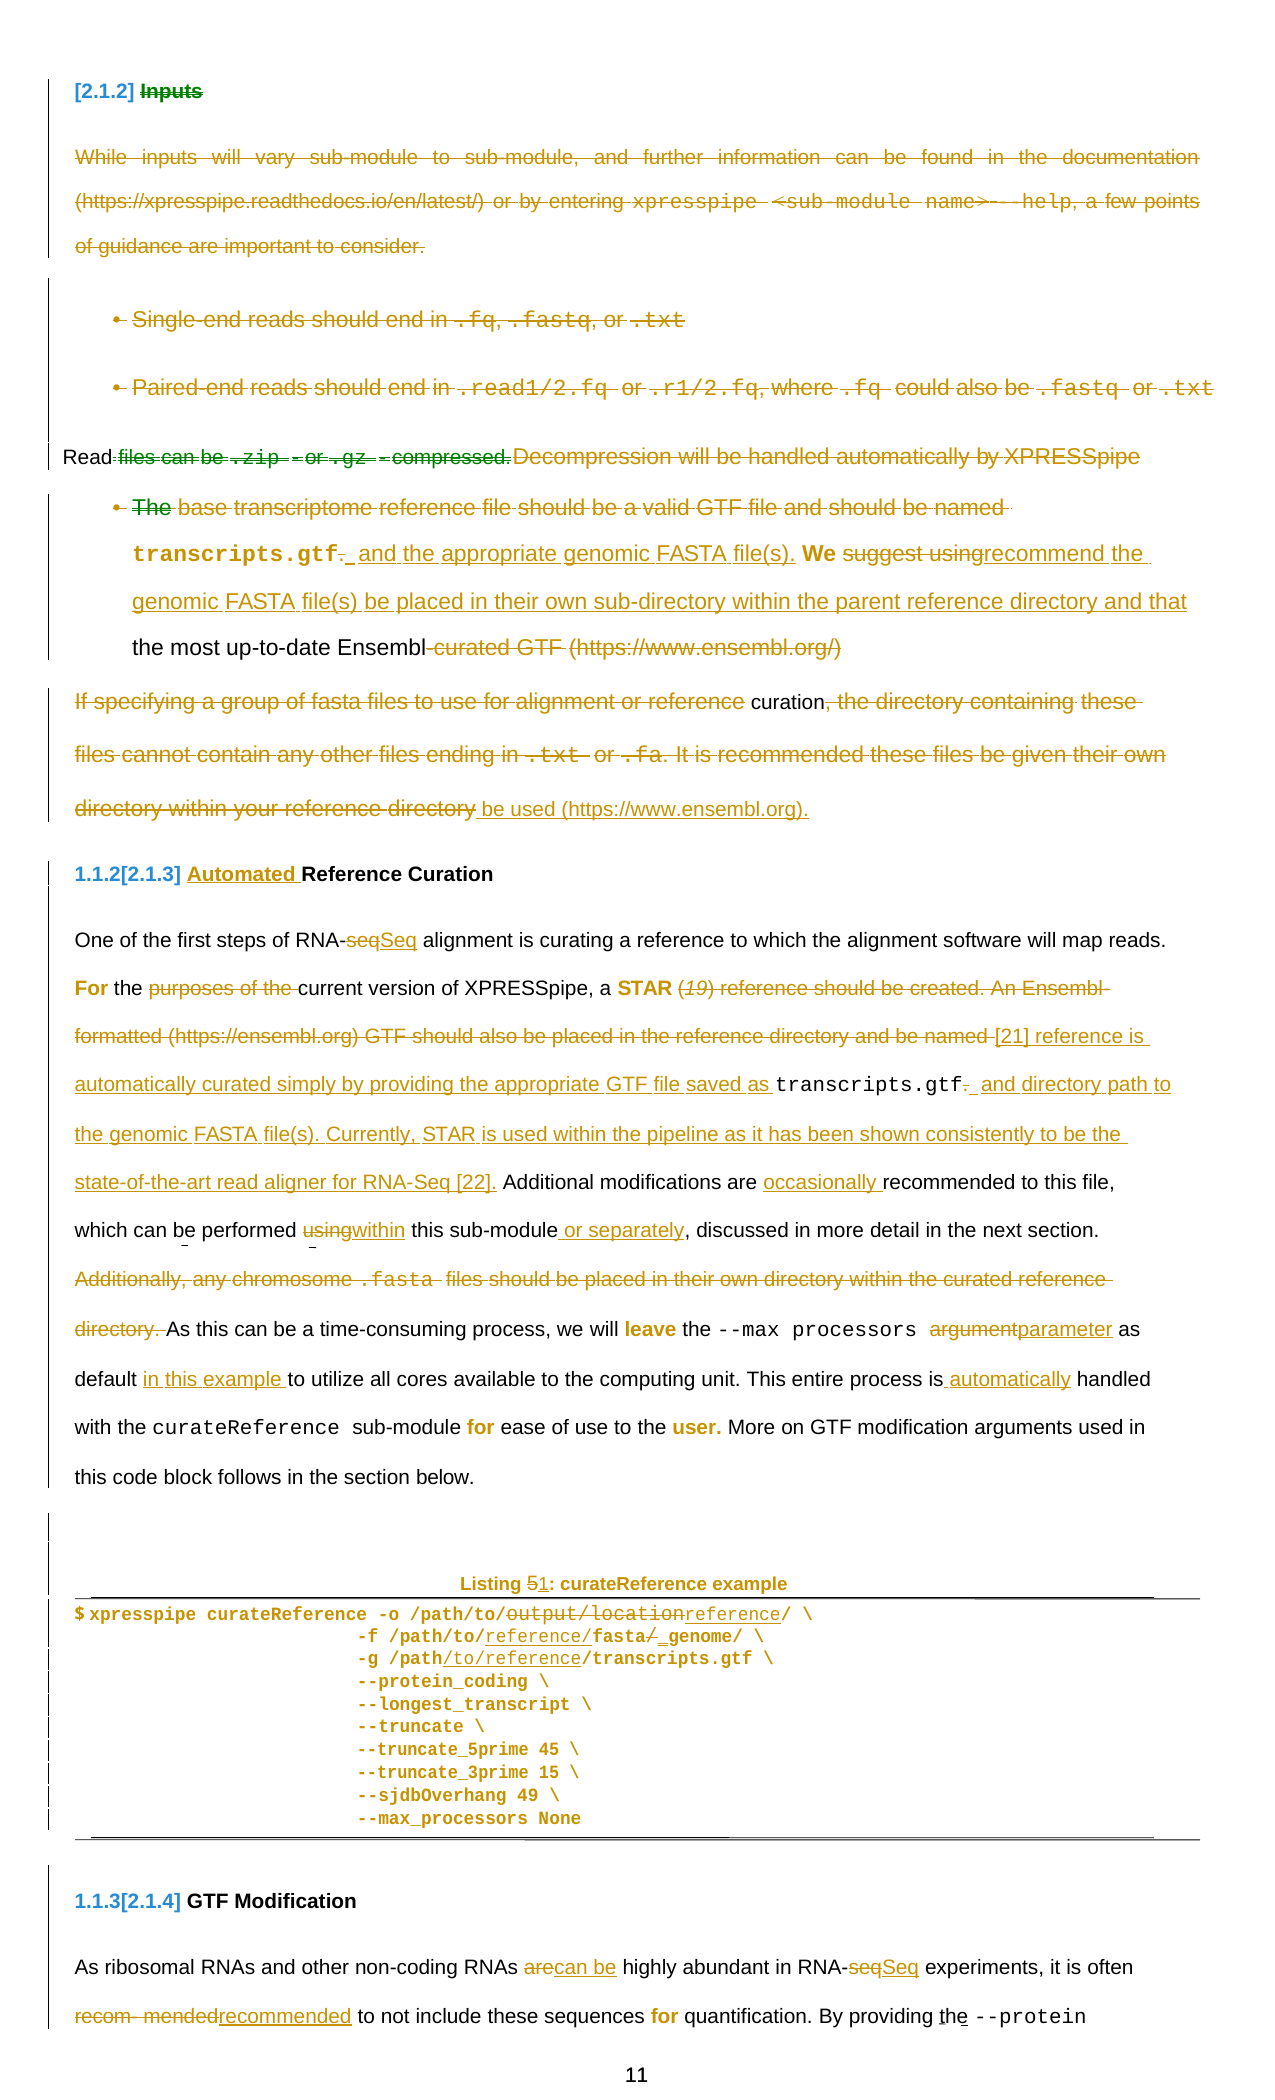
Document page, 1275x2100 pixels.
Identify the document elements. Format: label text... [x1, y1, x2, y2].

text --longest_transcript \ [357, 1694, 1221, 1716]
text One of the first steps of RNA- alignment is curating a reference to which the alignment software will map reads. For the current version of XPRESSpipe, a STAR transcripts.gtf Additional modifications are recommended to this file, which can be performed this sub-module, discussed in more detail in the next section. As this can be a time-consuming process, we will leave the --max processors as default to utilize all cores available to the computing unit. This entire process is handled with the curateReference sub-module for ease of use to the user. More on GTF modification arguments used in this code block follows in the section below. [74, 928, 1172, 1488]
subtitle GTF Modification [74, 1889, 1221, 1913]
text --truncate_5prime 45 \ [357, 1740, 1221, 1761]
list transcripts.gtf We the most up-to-date Ensembl [112, 494, 1200, 660]
text $ xpresspipe curateReference -o /path/to// \ [74, 1594, 1221, 1626]
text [74, 1955, 1173, 2029]
text -f /path/to/fastagenome/ \ [357, 1626, 1221, 1647]
text --truncate_3prime 15 \ [357, 1763, 1221, 1784]
text --protein_coding \ [357, 1671, 1221, 1693]
text --truncate \ [357, 1717, 1221, 1738]
subtitle Reference Curation [74, 861, 1221, 885]
text -g /path/transcripts.gtf \ [357, 1649, 1221, 1670]
text Listing : curateReference example [188, 1571, 1059, 1594]
text --sjdbOverhang 49 \ [357, 1786, 1221, 1807]
text --max_processors None [357, 1808, 1221, 1830]
list curation [74, 688, 1168, 822]
